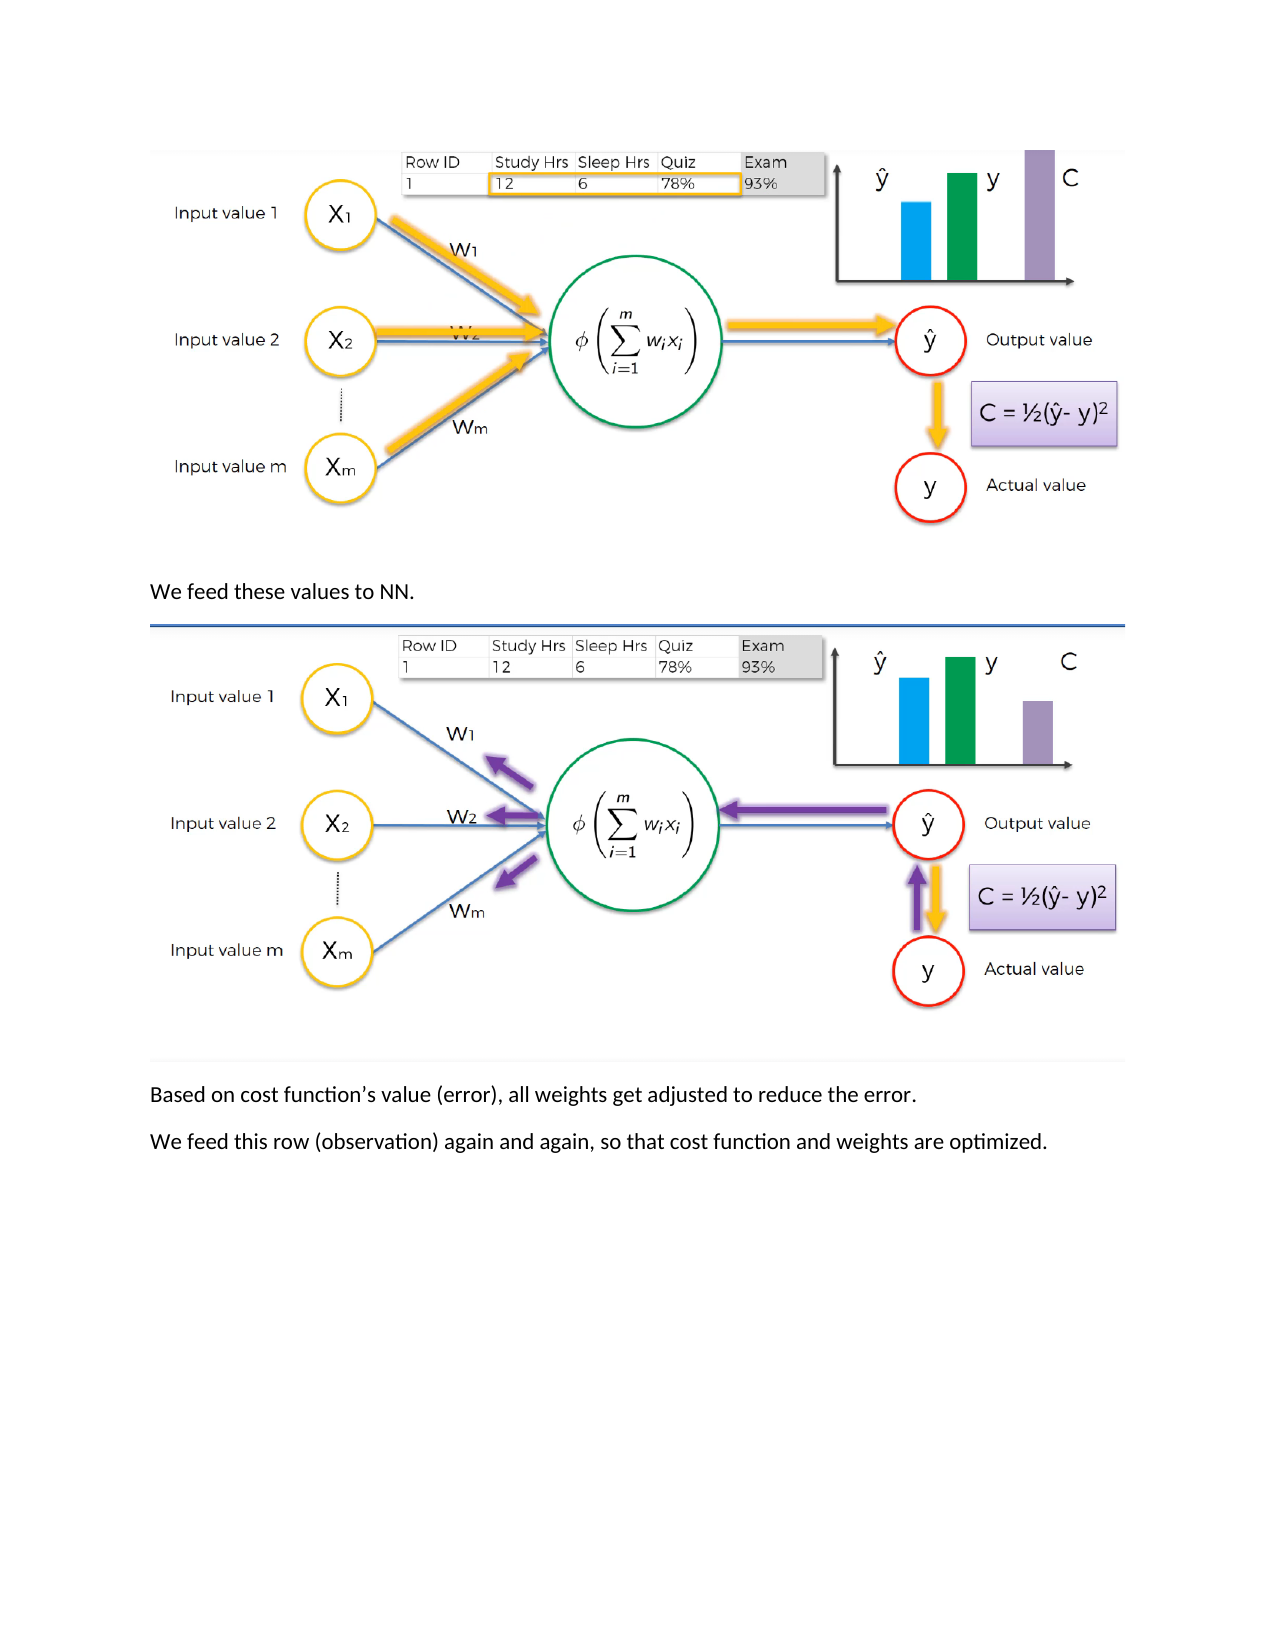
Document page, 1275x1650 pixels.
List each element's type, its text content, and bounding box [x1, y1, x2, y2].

text We feed these values to NN. [150, 577, 1125, 605]
text Based on cost function’s value (error), all weights get adjusted to reduce the error. [150, 1080, 1125, 1108]
text We feed this row (observation) again and again, so that cost function and weights are optimized. [150, 1127, 1125, 1155]
picture [150, 624, 1125, 1062]
picture [150, 150, 1125, 559]
